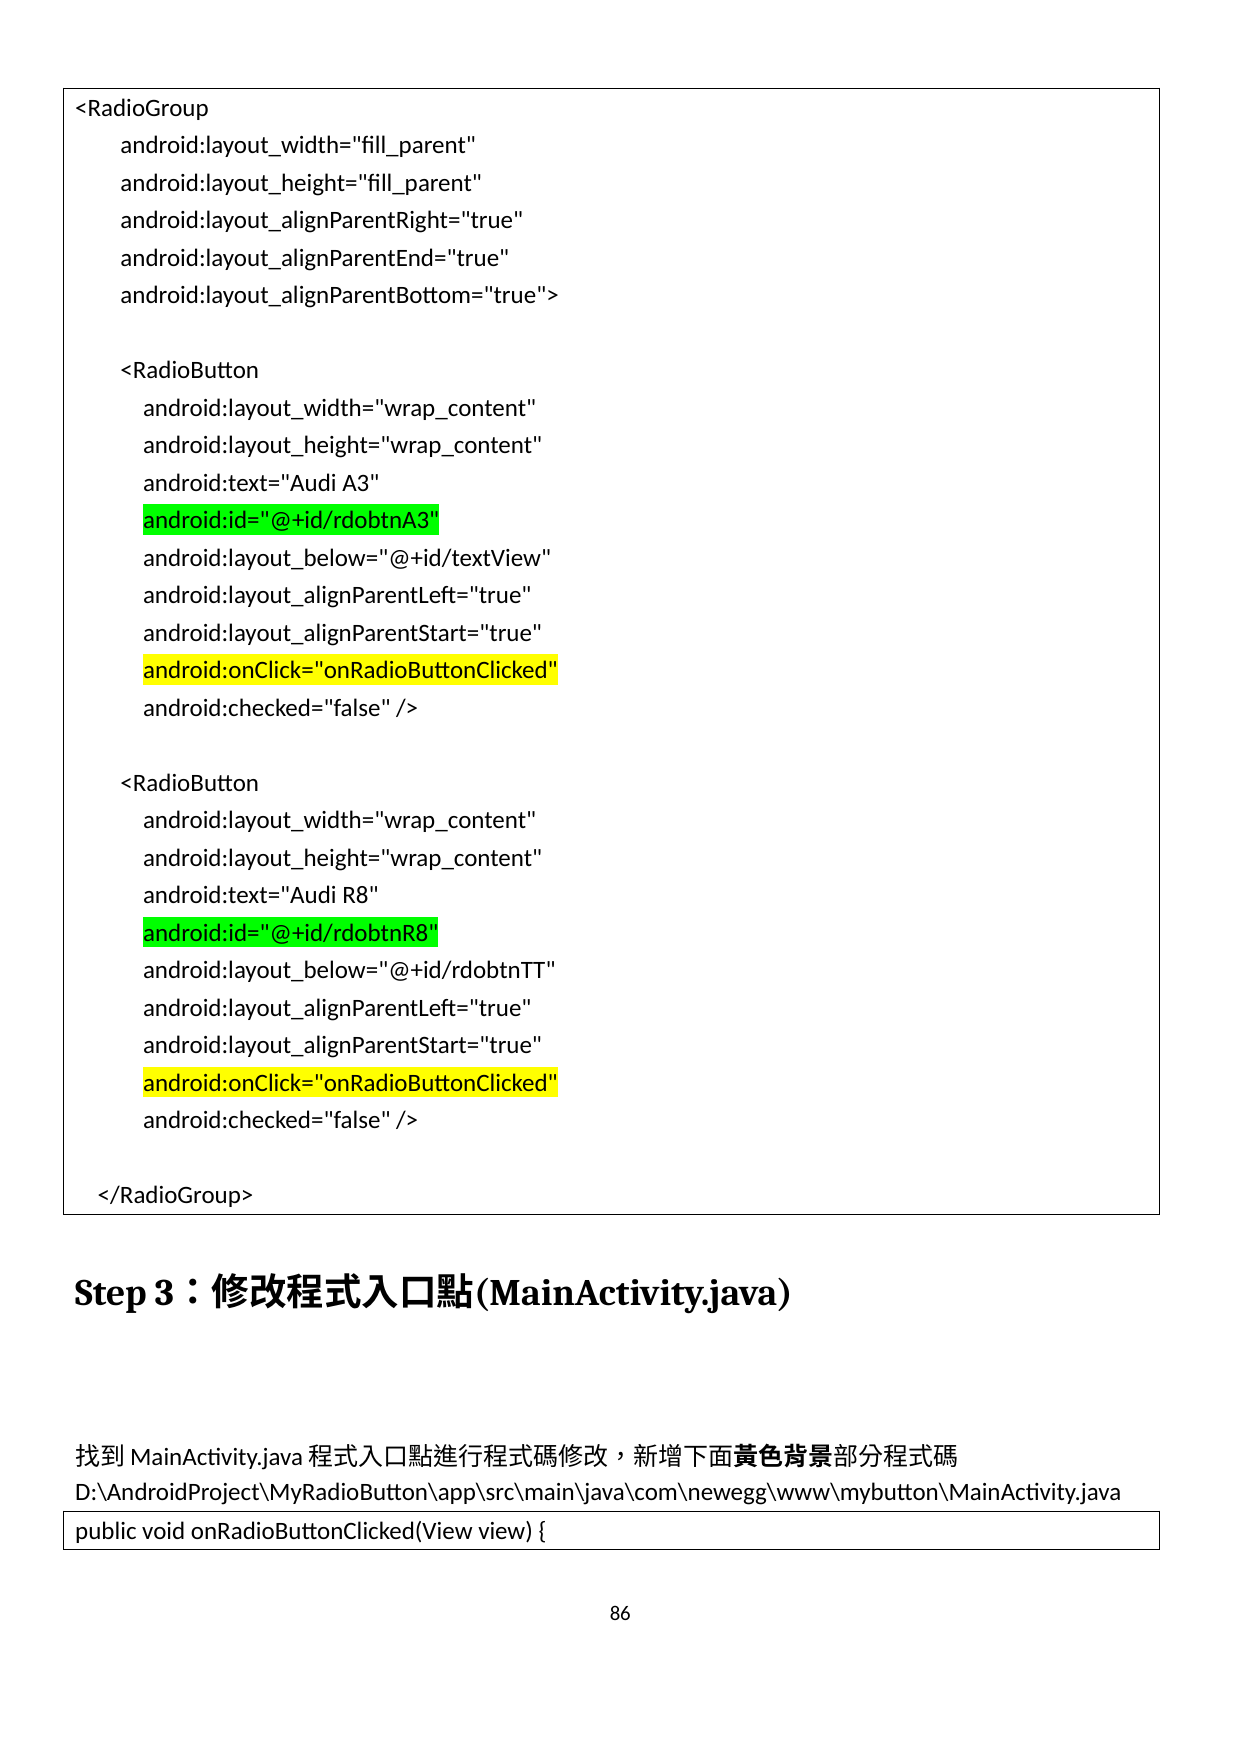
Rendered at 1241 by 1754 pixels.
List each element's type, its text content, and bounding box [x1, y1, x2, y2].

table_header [64, 1512, 1159, 1549]
text D:\AndroidProject\MyRadioButton\app\src\main\java\com\newegg\www\mybutton\MainActivity.java [75, 1473, 1165, 1511]
text 找到MainActivity.java程式入口點進行程式碼修改，新增下面黃色背景部分程式碼 [75, 1436, 1165, 1473]
subtitle Step 3：修改程式入口點(MainActivity.java) [75, 1252, 1165, 1327]
table_header <RadioGroup android:layout_width="fill_parent" android:layout_height="fill_parent" android:layout_alignParentRight="true" android:layout_alignParentEnd="true" android:layout_alignParentBottom="true"> <RadioButton android:layout_width="wrap_content" android:layout_height="wrap_content" android:text="Audi A3" android:id="@+id/rdobtnA3" android:layout_below="@+id/textView" android:layout_alignParentLeft="true" android:layout_alignParentStart="true" android:onClick="onRadioButtonClicked" android:checked="false" /> <RadioButton android:layout_width="wrap_content" android:layout_height="wrap_content" android:text="Audi R8" android:id="@+id/rdobtnR8" android:layout_below="@+id/rdobtnTT" android:layout_alignParentLeft="true" android:layout_alignParentStart="true" android:onClick="onRadioButtonClicked" android:checked="false" /> </RadioGroup> [64, 89, 1159, 1213]
